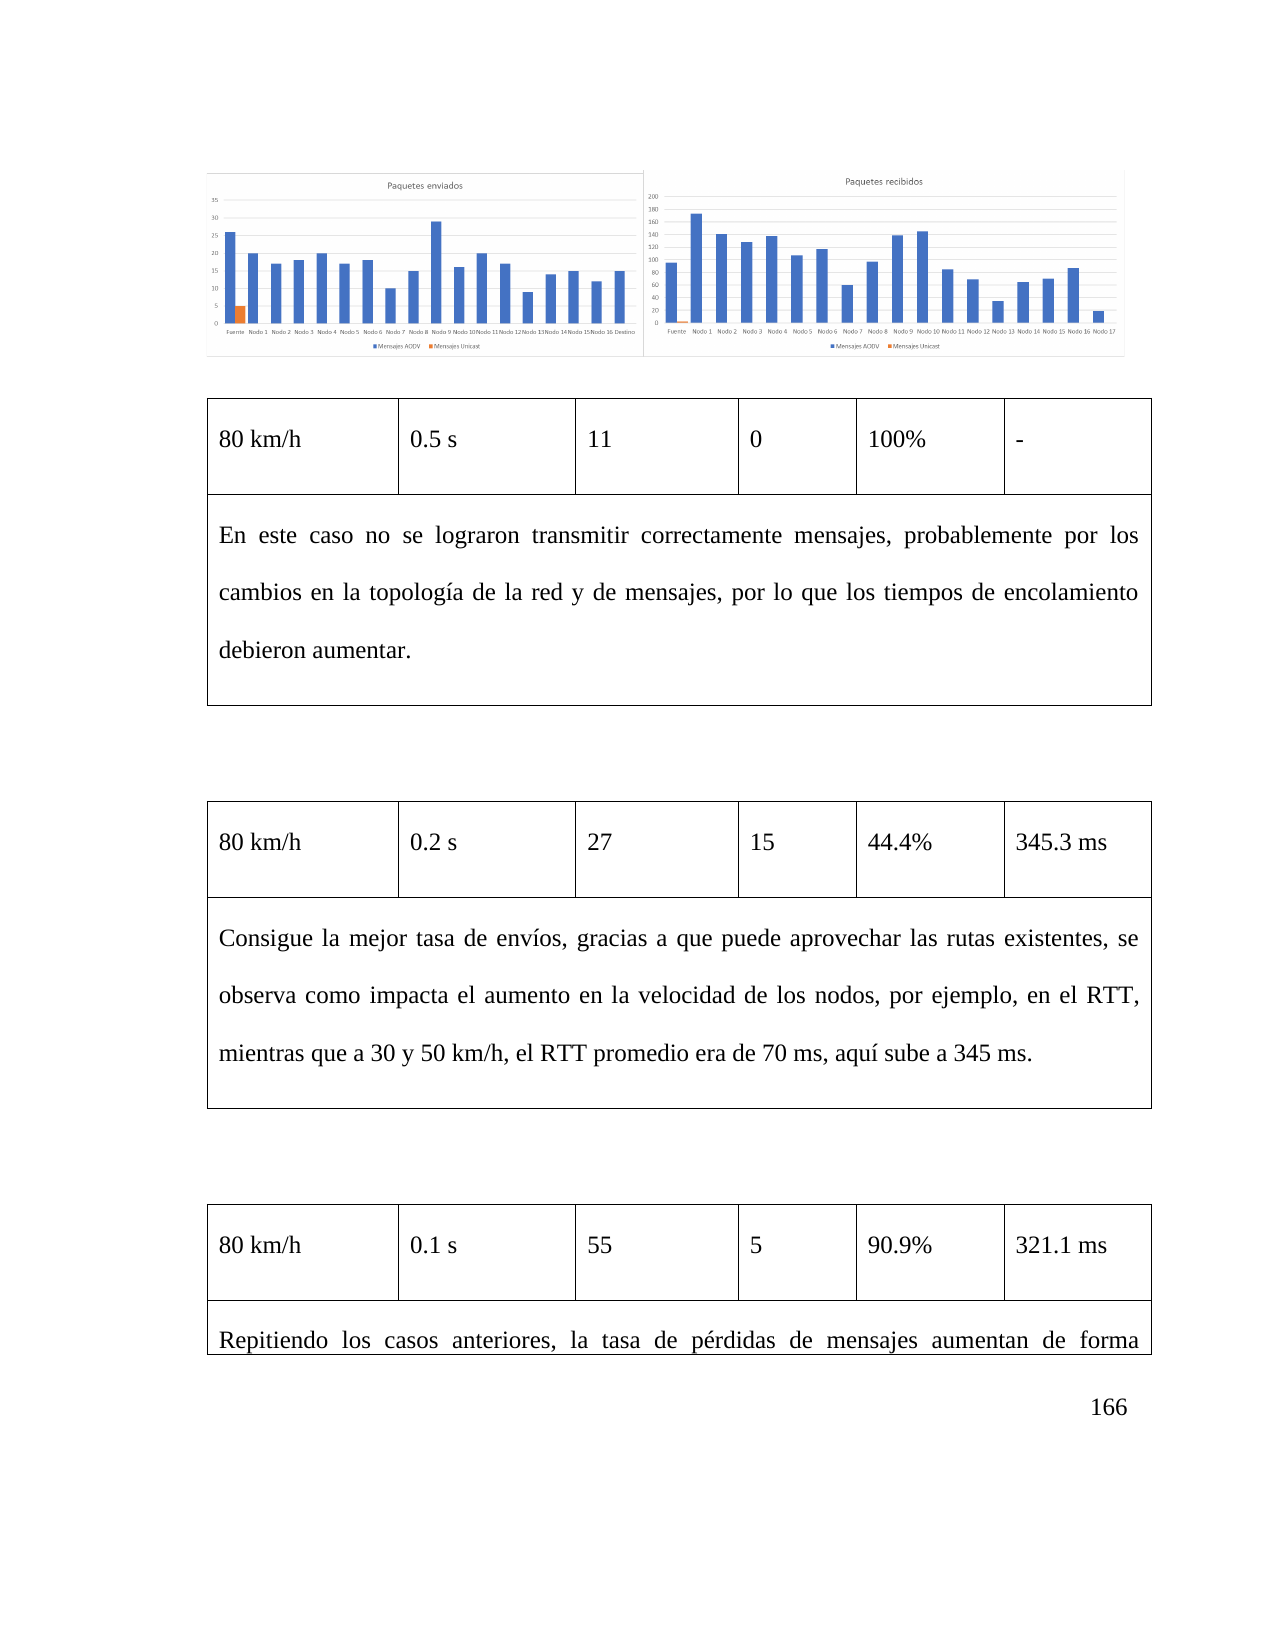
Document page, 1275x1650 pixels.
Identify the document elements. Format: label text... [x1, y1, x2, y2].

table_header 80 km/h [208, 1205, 398, 1299]
table_header 90.9% [857, 1205, 1004, 1299]
table_header 0.1 s [399, 1205, 575, 1299]
table_header 27 [576, 802, 738, 897]
table_header 0.2 s [399, 802, 575, 897]
table_header - [1005, 399, 1151, 494]
table_cell Consigue la mejor tasa de envíos, gracias a que puede aprovechar las rutas existentes, se observa como impacta el aumento en la velocidad de los nodos, por ejemplo, en el RTT, mientras que a 30 y 50 km/h, el RTT promedio era de 70 ms, aquí sube a 345 ms. [208, 898, 1151, 1108]
table_header 55 [576, 1205, 738, 1299]
table_header 321.1 ms [1005, 1205, 1151, 1299]
table_header 100% [857, 399, 1004, 494]
picture [206, 170, 1125, 357]
table_header 0 [739, 399, 856, 494]
table_header 44.4% [857, 802, 1004, 897]
table_header 11 [576, 399, 738, 494]
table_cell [208, 1301, 1151, 1354]
table_header 5 [739, 1205, 856, 1299]
table_cell En este caso no se lograron transmitir correctamente mensajes, probablemente por los cambios en la topología de la red y de mensajes, por lo que los tiempos de encolamiento debieron aumentar. [208, 495, 1151, 705]
table_header 0.5 s [399, 399, 575, 494]
table_header 15 [739, 802, 856, 897]
table_header 80 km/h [208, 802, 398, 897]
table_header 345.3 ms [1005, 802, 1151, 897]
table_header 80 km/h [208, 399, 398, 494]
